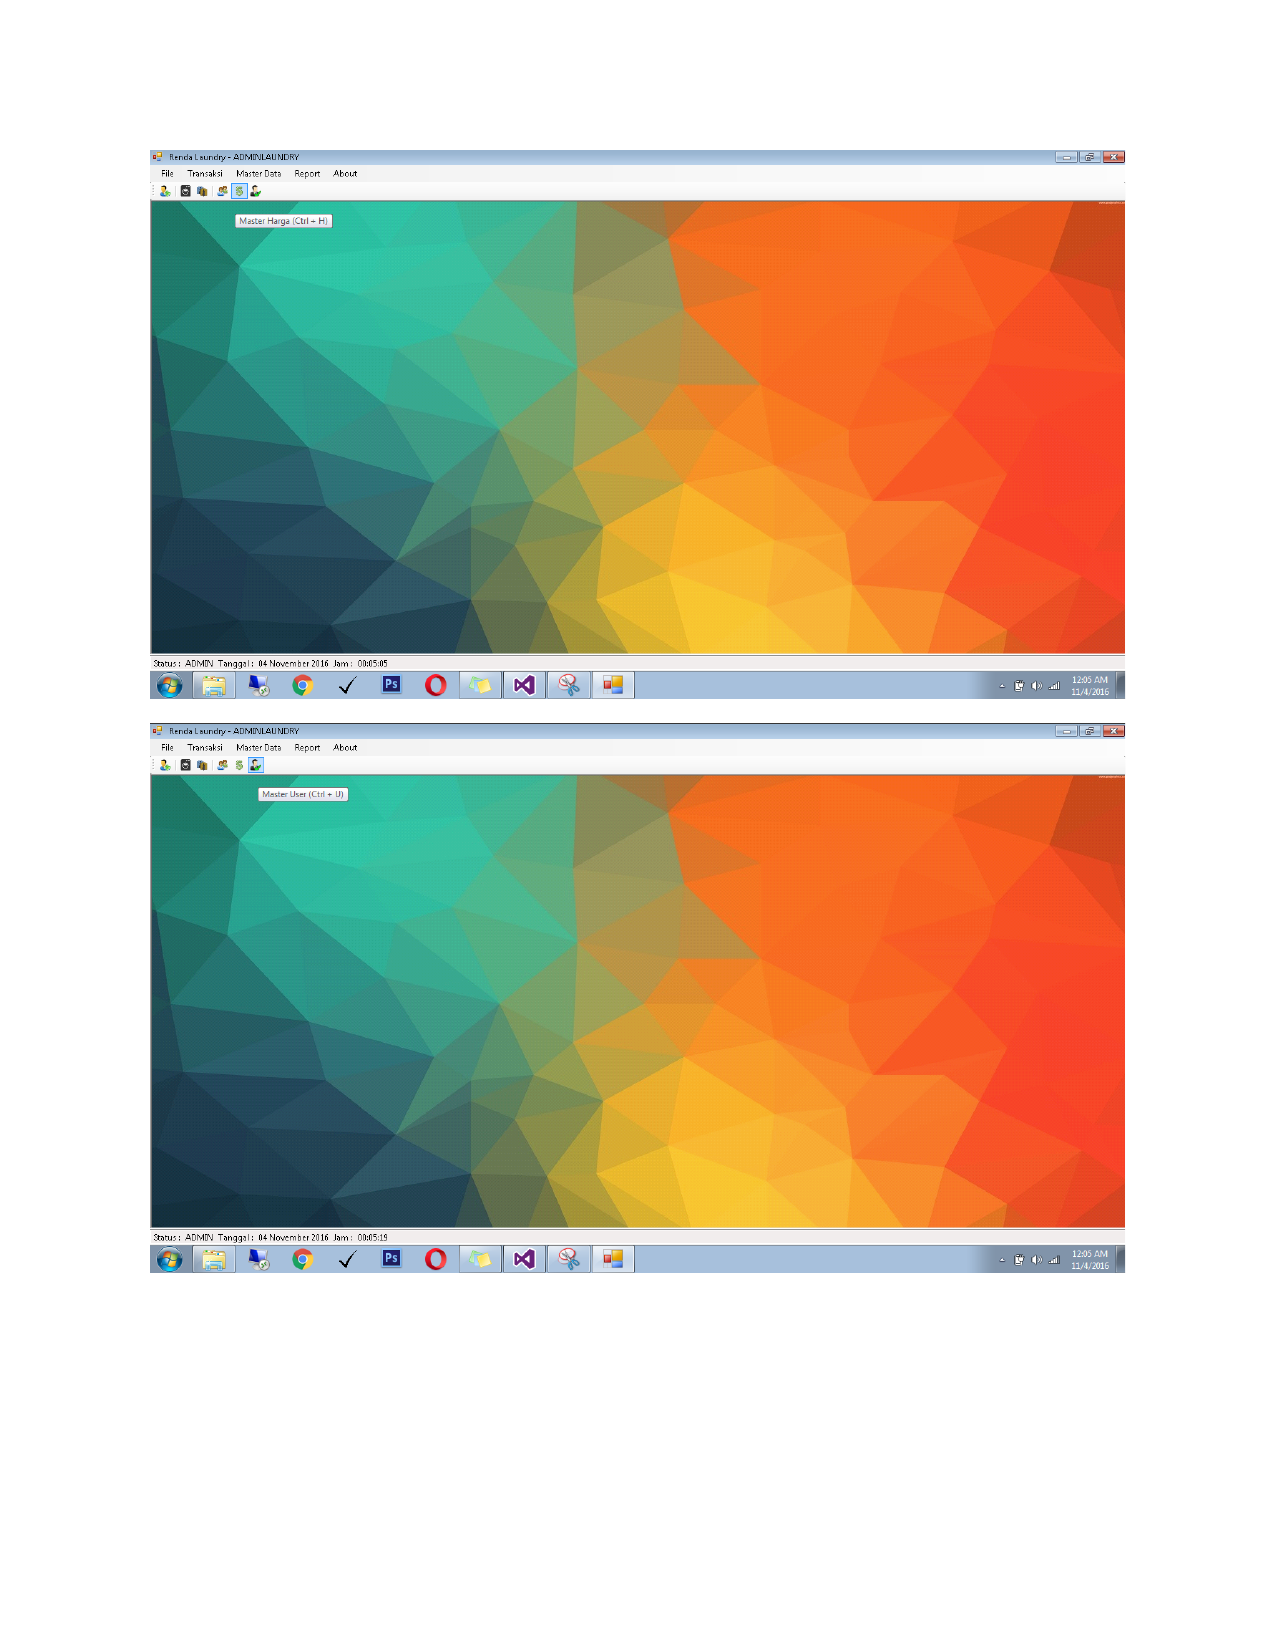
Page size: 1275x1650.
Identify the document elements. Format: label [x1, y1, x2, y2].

picture [150, 723, 1125, 1273]
picture [150, 150, 1125, 699]
